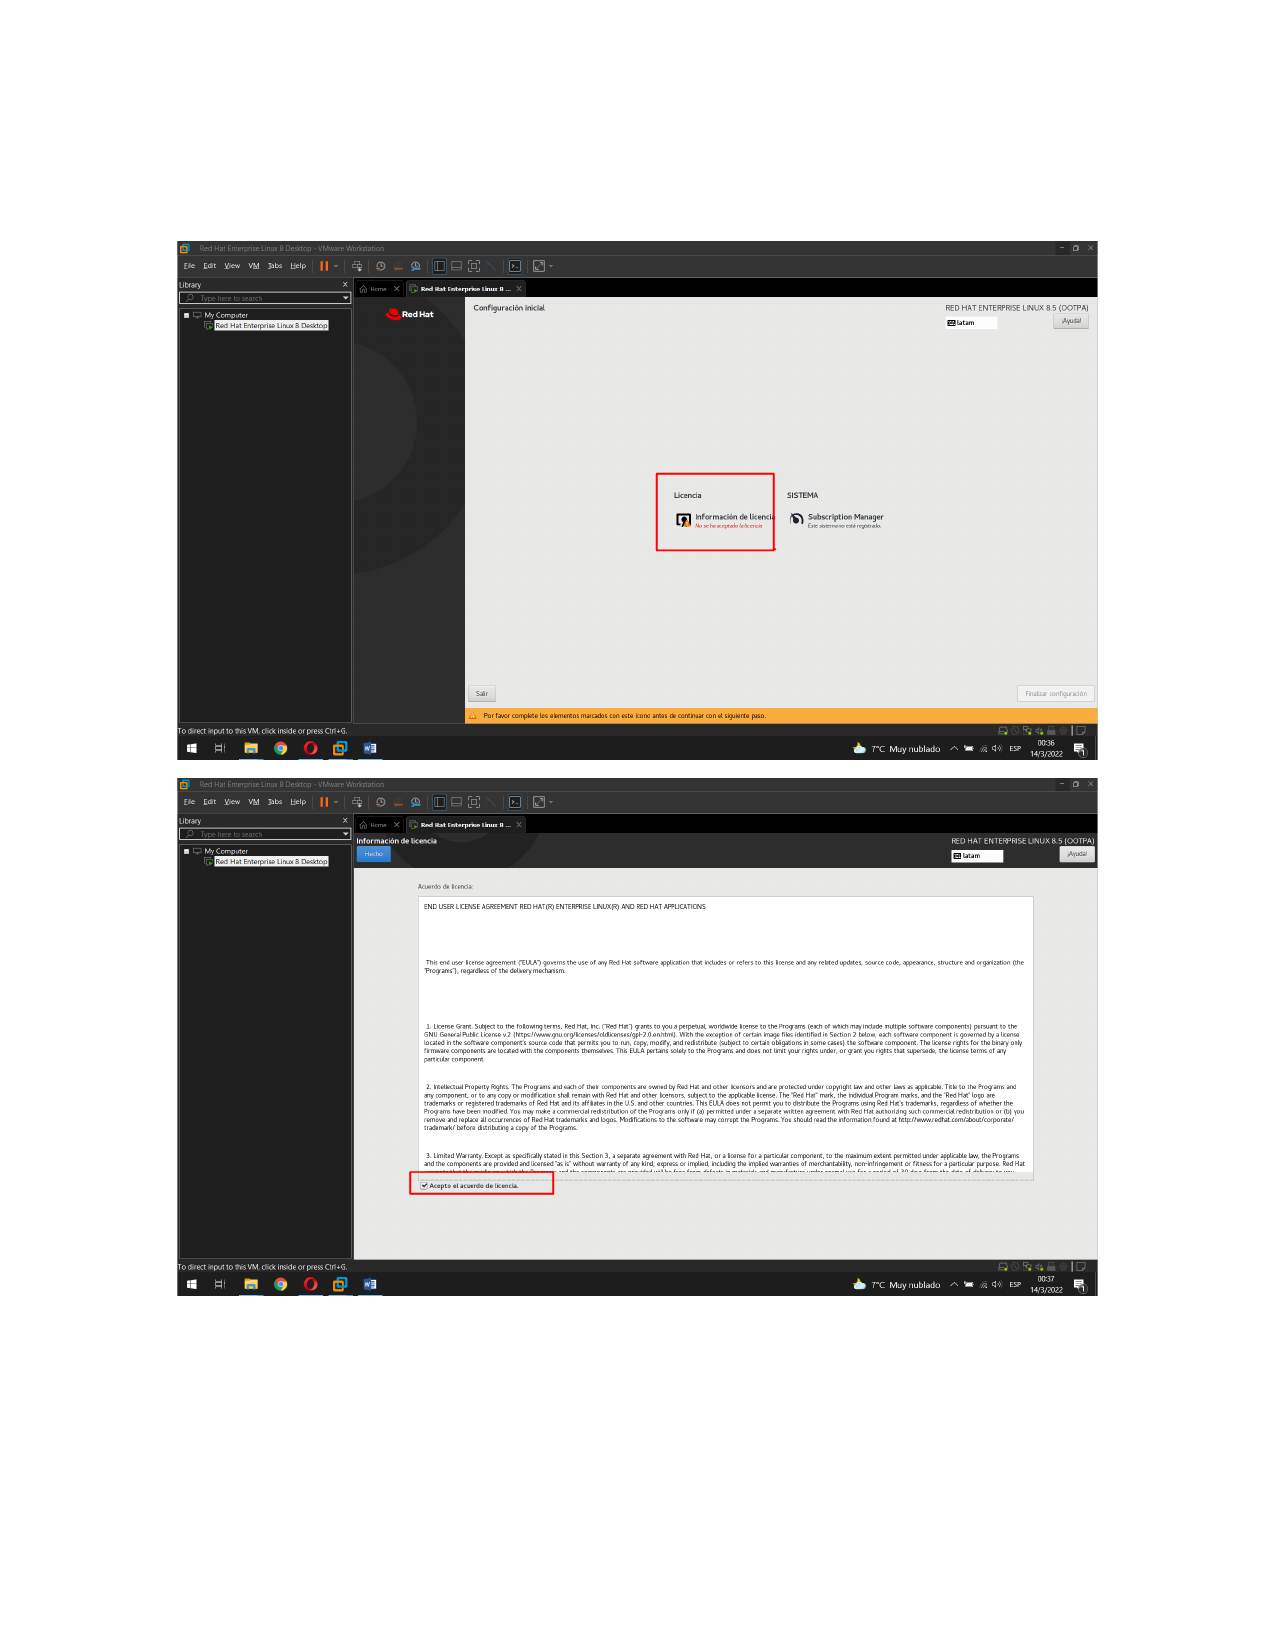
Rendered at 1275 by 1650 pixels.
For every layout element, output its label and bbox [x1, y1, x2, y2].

picture [177, 778, 1098, 1296]
picture [177, 241, 1098, 760]
